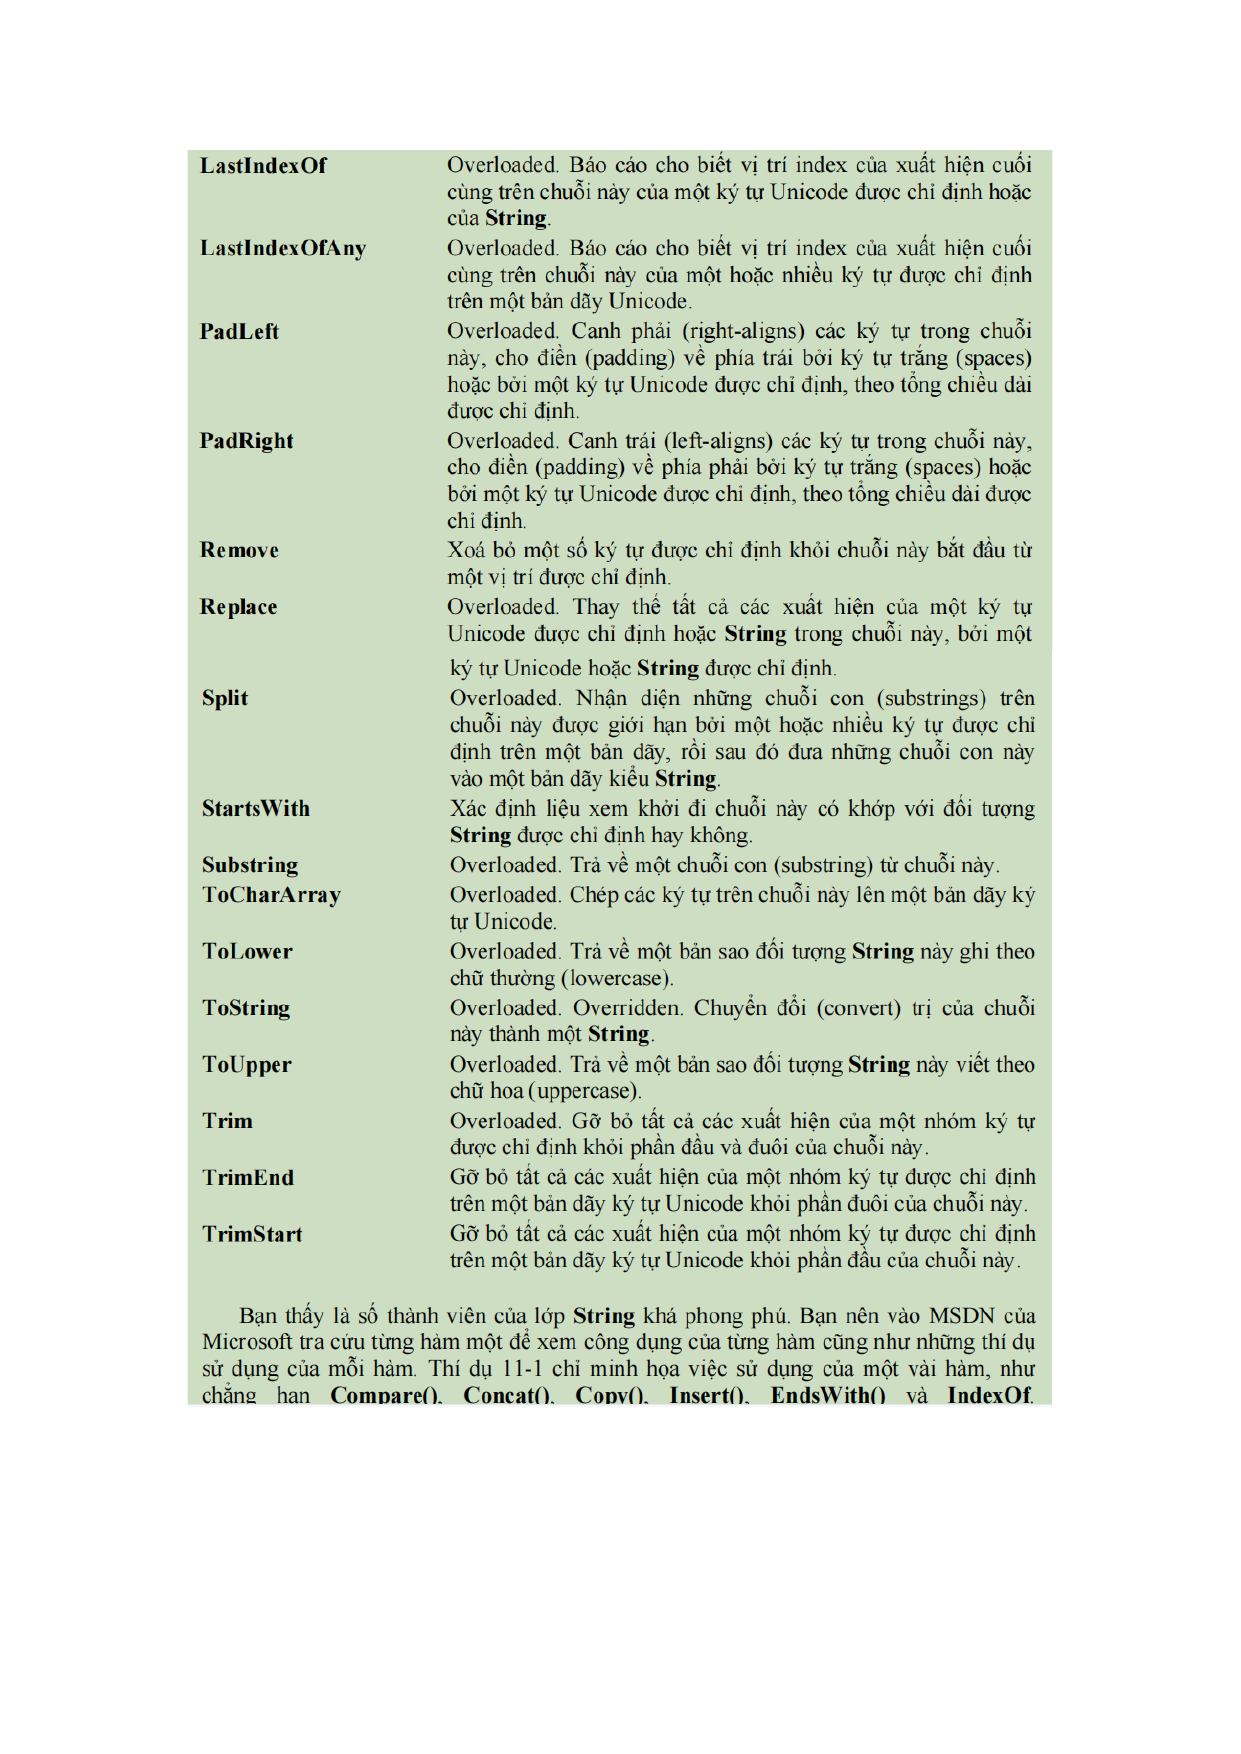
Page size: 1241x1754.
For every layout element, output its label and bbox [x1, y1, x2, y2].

picture [187, 150, 1053, 1407]
